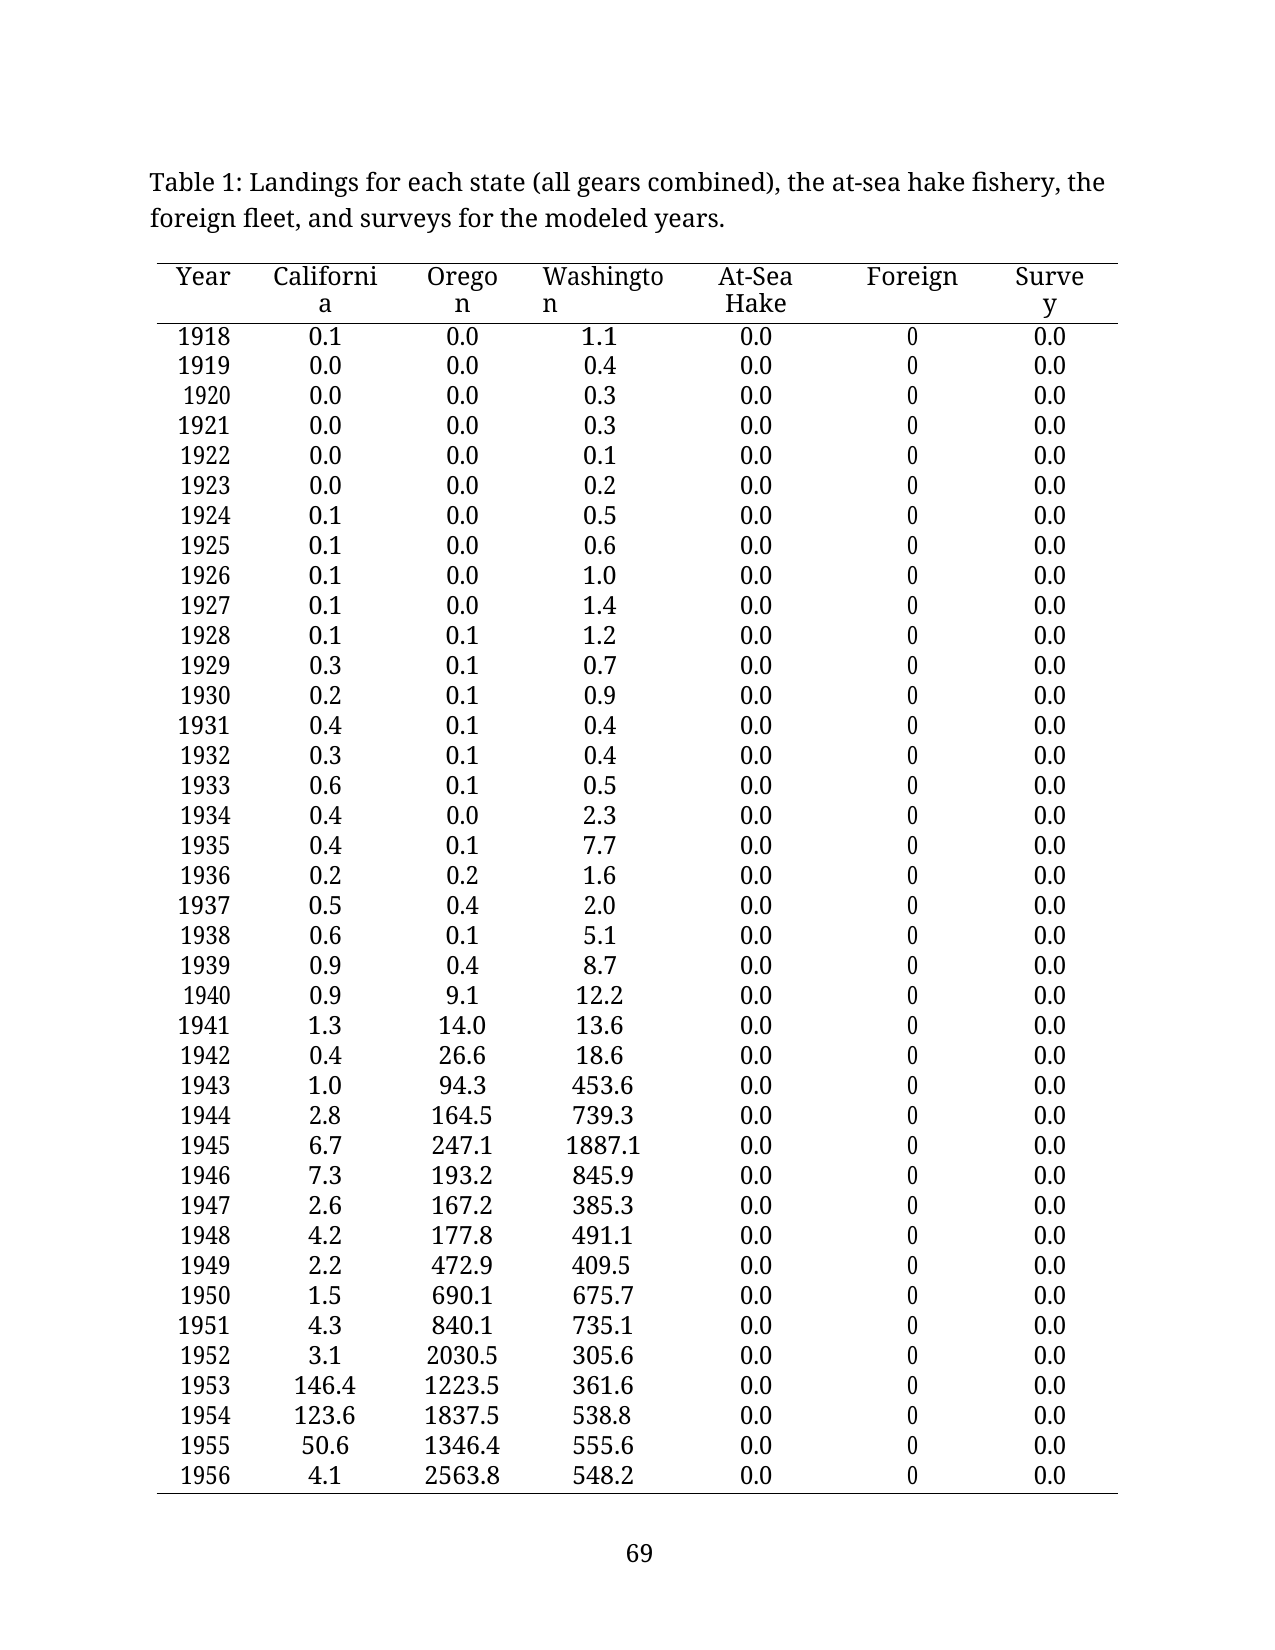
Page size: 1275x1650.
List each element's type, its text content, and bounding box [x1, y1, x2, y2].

table_cell 0.4 [251, 833, 401, 863]
table_cell 0 [847, 923, 982, 953]
table_cell 0 [847, 473, 982, 503]
table_cell 0 [847, 863, 982, 893]
table_cell 555.6 [522, 1433, 677, 1463]
table_cell 0.0 [401, 443, 522, 473]
table_cell 0.0 [982, 1433, 1118, 1463]
table_cell 0 [847, 1013, 982, 1043]
table_cell 0 [847, 413, 982, 443]
table_cell 0.0 [677, 1313, 847, 1343]
table_cell 0.0 [677, 1043, 847, 1073]
table_cell 0.0 [982, 1223, 1118, 1253]
table_cell 1956 [157, 1463, 251, 1493]
table_cell 1922 [157, 443, 251, 473]
table_cell 0.0 [982, 353, 1118, 383]
table_cell 1939 [157, 953, 251, 983]
table_cell 0.0 [982, 1163, 1118, 1193]
table_cell 0.0 [677, 1013, 847, 1043]
table_cell 1941 [157, 1013, 251, 1043]
table_cell 0.0 [677, 1283, 847, 1313]
table_cell 0 [847, 1043, 982, 1073]
table_cell 1955 [157, 1433, 251, 1463]
table_cell 1837.5 [401, 1403, 522, 1433]
table_cell 0.0 [251, 383, 401, 413]
table_cell 5.1 [522, 923, 677, 953]
table_cell 0 [847, 833, 982, 863]
table_cell 0.4 [522, 743, 677, 773]
table_cell 1923 [157, 473, 251, 503]
table_cell 1921 [157, 413, 251, 443]
table_cell 2563.8 [401, 1463, 522, 1493]
table_cell 0.5 [251, 893, 401, 923]
table_cell 0.0 [677, 953, 847, 983]
table_header Survey [982, 264, 1118, 323]
table_cell 1887.1 [522, 1133, 677, 1163]
table_cell 0 [847, 1133, 982, 1163]
table_cell 0.0 [982, 443, 1118, 473]
table_cell 0.1 [401, 923, 522, 953]
table_cell 1931 [157, 713, 251, 743]
table_cell 690.1 [401, 1283, 522, 1313]
table_cell 8.7 [522, 953, 677, 983]
table_cell 0.0 [982, 383, 1118, 413]
table_cell 0 [847, 1283, 982, 1313]
table_cell 0.3 [522, 413, 677, 443]
table_cell 0 [847, 623, 982, 653]
table_cell 1937 [157, 893, 251, 923]
table_cell 0 [847, 1073, 982, 1103]
table_cell 4.2 [251, 1223, 401, 1253]
table_cell 1.3 [251, 1013, 401, 1043]
table_cell 409.5 [522, 1253, 677, 1283]
table_cell 0.0 [677, 353, 847, 383]
table_cell 840.1 [401, 1313, 522, 1343]
table_cell 0.0 [677, 833, 847, 863]
table_cell 0.4 [251, 713, 401, 743]
table_cell 0.5 [522, 503, 677, 533]
table_cell 0.0 [677, 1193, 847, 1223]
table_cell 1940 [157, 983, 251, 1013]
table_cell 2.6 [251, 1193, 401, 1223]
table_cell 4.3 [251, 1313, 401, 1343]
table_cell 548.2 [522, 1463, 677, 1493]
table_cell 0 [847, 353, 982, 383]
table_cell 1929 [157, 653, 251, 683]
table_cell 13.6 [522, 1013, 677, 1043]
table_cell 0.0 [982, 623, 1118, 653]
table_cell 0 [847, 1463, 982, 1493]
table_cell 0.0 [401, 383, 522, 413]
table_cell 0.0 [677, 1163, 847, 1193]
table_cell 0.5 [522, 773, 677, 803]
table_cell 0.1 [401, 833, 522, 863]
table_cell 0.7 [522, 653, 677, 683]
table_cell 0.0 [251, 443, 401, 473]
table_header At-Sea Hake [677, 264, 847, 323]
table_cell 2.2 [251, 1253, 401, 1283]
table_cell 167.2 [401, 1193, 522, 1223]
table_cell 0 [847, 324, 982, 353]
table_cell 0 [847, 503, 982, 533]
table_cell 0 [847, 593, 982, 623]
table_cell 1936 [157, 863, 251, 893]
table_cell 0.0 [677, 1463, 847, 1493]
table_cell 1930 [157, 683, 251, 713]
table_cell 0 [847, 683, 982, 713]
table_cell 9.1 [401, 983, 522, 1013]
table_cell 0.0 [982, 1133, 1118, 1163]
table_cell 0.1 [401, 743, 522, 773]
table_cell 26.6 [401, 1043, 522, 1073]
table_header Year [157, 264, 251, 323]
table_cell 1.0 [251, 1073, 401, 1103]
table_cell 0.0 [677, 743, 847, 773]
table_cell 0.0 [677, 443, 847, 473]
table_cell 0.0 [251, 353, 401, 383]
table_cell 1951 [157, 1313, 251, 1343]
table_cell 472.9 [401, 1253, 522, 1283]
table_cell 0.0 [982, 983, 1118, 1013]
table_cell 1943 [157, 1073, 251, 1103]
table_cell 1942 [157, 1043, 251, 1073]
table_cell 0.0 [982, 1073, 1118, 1103]
table_cell 0 [847, 533, 982, 563]
table_cell 0.0 [677, 324, 847, 353]
table_cell 1934 [157, 803, 251, 833]
table_cell 0.2 [251, 683, 401, 713]
table_cell 0.0 [677, 893, 847, 923]
table_cell 0.0 [982, 1463, 1118, 1493]
table_cell 1.4 [522, 593, 677, 623]
table_cell 0.0 [982, 1043, 1118, 1073]
table_cell 1935 [157, 833, 251, 863]
table_cell 0.0 [982, 1313, 1118, 1343]
table_cell 0.0 [401, 413, 522, 443]
table_cell 1926 [157, 563, 251, 593]
table_cell 1944 [157, 1103, 251, 1133]
table_cell 94.3 [401, 1073, 522, 1103]
table_cell 1919 [157, 353, 251, 383]
table_cell 0.0 [677, 1343, 847, 1373]
table_cell 247.1 [401, 1133, 522, 1163]
table_cell 0 [847, 383, 982, 413]
table_cell 0.0 [982, 893, 1118, 923]
table_cell 0.6 [522, 533, 677, 563]
table_cell 0.6 [251, 923, 401, 953]
table_cell 0 [847, 1343, 982, 1373]
table_cell 0.0 [982, 593, 1118, 623]
table_cell 0.0 [982, 1373, 1118, 1403]
table_cell 18.6 [522, 1043, 677, 1073]
table_cell 1946 [157, 1163, 251, 1193]
table_cell 0.0 [677, 533, 847, 563]
table_cell 0 [847, 1313, 982, 1343]
table_cell 2.8 [251, 1103, 401, 1133]
table_cell 0.1 [251, 593, 401, 623]
table_cell 0.0 [677, 1103, 847, 1133]
table_cell 0.4 [401, 893, 522, 923]
table_cell 1925 [157, 533, 251, 563]
table_cell 735.1 [522, 1313, 677, 1343]
table_cell 0.0 [982, 324, 1118, 353]
table_cell 0.0 [982, 503, 1118, 533]
table_cell 0.2 [251, 863, 401, 893]
table_cell 0 [847, 773, 982, 803]
table_cell 1949 [157, 1253, 251, 1283]
table_cell 0.0 [982, 1283, 1118, 1313]
table_cell 0 [847, 743, 982, 773]
table_cell 0.3 [251, 653, 401, 683]
table_cell 1928 [157, 623, 251, 653]
table_cell 1.5 [251, 1283, 401, 1313]
table_cell 0.0 [982, 1253, 1118, 1283]
table_cell 0.9 [251, 953, 401, 983]
table_cell 0.0 [982, 923, 1118, 953]
table_cell 1954 [157, 1403, 251, 1433]
table_cell 1.2 [522, 623, 677, 653]
table_cell 1953 [157, 1373, 251, 1403]
table_cell 361.6 [522, 1373, 677, 1403]
table_cell 164.5 [401, 1103, 522, 1133]
table_cell 0.0 [401, 533, 522, 563]
table_cell 0.1 [251, 563, 401, 593]
table_cell 0.4 [522, 713, 677, 743]
table_cell 0 [847, 953, 982, 983]
table_cell 0 [847, 1253, 982, 1283]
table_cell 1932 [157, 743, 251, 773]
table_cell 491.1 [522, 1223, 677, 1253]
table_cell 0.0 [677, 1433, 847, 1463]
table_cell 1.6 [522, 863, 677, 893]
table_cell 0.0 [251, 473, 401, 503]
table_header California [251, 264, 401, 323]
table_cell 675.7 [522, 1283, 677, 1313]
table_cell 0.4 [522, 353, 677, 383]
table_cell 0.4 [251, 1043, 401, 1073]
table_cell 0.0 [982, 833, 1118, 863]
table_cell 0.1 [401, 683, 522, 713]
table_header Foreign [847, 264, 982, 323]
table_cell 0.1 [251, 324, 401, 353]
table_cell 0.0 [982, 683, 1118, 713]
table_cell 2.0 [522, 893, 677, 923]
table_cell 845.9 [522, 1163, 677, 1193]
table_cell 2030.5 [401, 1343, 522, 1373]
table_cell 0.0 [677, 413, 847, 443]
table_cell 3.1 [251, 1343, 401, 1373]
table_cell 0.0 [677, 383, 847, 413]
table_cell 0 [847, 803, 982, 833]
table_cell 0.0 [401, 473, 522, 503]
table_cell 0 [847, 1163, 982, 1193]
table_cell 0.0 [982, 1193, 1118, 1223]
table_cell 14.0 [401, 1013, 522, 1043]
table_cell 0 [847, 563, 982, 593]
table_cell 7.7 [522, 833, 677, 863]
table_cell 0 [847, 653, 982, 683]
table_cell 538.8 [522, 1403, 677, 1433]
table_cell 1947 [157, 1193, 251, 1223]
table_cell 0.0 [982, 863, 1118, 893]
table_cell 1945 [157, 1133, 251, 1163]
table_cell 1918 [157, 324, 251, 353]
table_cell 0.1 [401, 623, 522, 653]
table_cell 0.1 [522, 443, 677, 473]
table_cell 193.2 [401, 1163, 522, 1193]
table_cell 177.8 [401, 1223, 522, 1253]
table_cell 0.0 [677, 1253, 847, 1283]
table_cell 0.0 [401, 503, 522, 533]
table_cell 0.0 [982, 563, 1118, 593]
table_cell 1924 [157, 503, 251, 533]
table_cell 0.2 [522, 473, 677, 503]
table_cell 0.1 [251, 503, 401, 533]
table_cell 0.4 [251, 803, 401, 833]
table_cell 0.0 [982, 473, 1118, 503]
table_cell 0.4 [401, 953, 522, 983]
table_cell 0.0 [982, 653, 1118, 683]
table_cell 0.2 [401, 863, 522, 893]
table_cell 0.0 [677, 983, 847, 1013]
table_cell 0 [847, 1223, 982, 1253]
table_cell 0.9 [522, 683, 677, 713]
table_cell 12.2 [522, 983, 677, 1013]
table_cell 0.0 [982, 1103, 1118, 1133]
table_cell 0.3 [251, 743, 401, 773]
table_cell 0.0 [677, 1073, 847, 1103]
table_header Oregon [401, 264, 522, 323]
table_cell 0.0 [982, 713, 1118, 743]
table_cell 1948 [157, 1223, 251, 1253]
text Table 1: Landings for each state (all gears combined), the at-sea hake fishery, the foreign fleet, and surveys for the modeled years. [149, 164, 1167, 234]
table_cell 0.0 [401, 563, 522, 593]
table_cell 0.0 [677, 1403, 847, 1433]
table_cell 0.0 [677, 473, 847, 503]
table_cell 0 [847, 443, 982, 473]
table_cell 7.3 [251, 1163, 401, 1193]
table_cell 0.0 [401, 353, 522, 383]
table_cell 1938 [157, 923, 251, 953]
table_cell 0.0 [677, 623, 847, 653]
table_cell 1.0 [522, 563, 677, 593]
table_cell 0.0 [982, 533, 1118, 563]
table_cell 0.0 [401, 324, 522, 353]
table_cell 1933 [157, 773, 251, 803]
table_cell 0 [847, 713, 982, 743]
table_cell 0.0 [982, 743, 1118, 773]
table_cell 1346.4 [401, 1433, 522, 1463]
table_cell 0 [847, 1433, 982, 1463]
table_header Washington [522, 264, 677, 323]
table_cell 0.0 [982, 1013, 1118, 1043]
table_cell 0.0 [982, 1343, 1118, 1373]
table_cell 0.0 [982, 953, 1118, 983]
table_cell 0.0 [677, 503, 847, 533]
table_cell 305.6 [522, 1343, 677, 1373]
table_cell 0.0 [677, 923, 847, 953]
table_cell 146.4 [251, 1373, 401, 1403]
table_cell 6.7 [251, 1133, 401, 1163]
table_cell 0.0 [677, 593, 847, 623]
table_cell 1950 [157, 1283, 251, 1313]
table_cell 4.1 [251, 1463, 401, 1493]
table_cell 0.0 [677, 1223, 847, 1253]
table_cell 1952 [157, 1343, 251, 1373]
table_cell 1223.5 [401, 1373, 522, 1403]
table_cell 0.0 [677, 1373, 847, 1403]
table_cell 0.0 [677, 773, 847, 803]
table_cell 1927 [157, 593, 251, 623]
table_cell 1920 [157, 383, 251, 413]
table_cell 50.6 [251, 1433, 401, 1463]
table_cell 0 [847, 1373, 982, 1403]
table_cell 0.1 [251, 533, 401, 563]
table_cell 0.1 [401, 653, 522, 683]
table_cell 0.0 [677, 803, 847, 833]
table_cell 0.0 [401, 803, 522, 833]
table_cell 0.6 [251, 773, 401, 803]
table_cell 0 [847, 1403, 982, 1433]
table_cell 0.0 [982, 773, 1118, 803]
table_cell 0 [847, 983, 982, 1013]
table_cell 0.0 [677, 713, 847, 743]
table_cell 0.0 [677, 563, 847, 593]
table_cell 0.0 [677, 1133, 847, 1163]
table_cell 0.1 [401, 773, 522, 803]
table_cell 0.1 [401, 713, 522, 743]
table_cell 0.0 [677, 863, 847, 893]
table_cell 0.0 [982, 803, 1118, 833]
table_cell 385.3 [522, 1193, 677, 1223]
table_cell 123.6 [251, 1403, 401, 1433]
table_cell 0.0 [677, 683, 847, 713]
table_cell 0 [847, 1193, 982, 1223]
table_cell 1.1 [522, 324, 677, 353]
table_cell 2.3 [522, 803, 677, 833]
table_cell 0 [847, 893, 982, 923]
table_cell 0.3 [522, 383, 677, 413]
table_cell 0 [847, 1103, 982, 1133]
table_cell 0.9 [251, 983, 401, 1013]
table_cell 0.0 [251, 413, 401, 443]
table_cell 0.1 [251, 623, 401, 653]
table_cell 0.0 [982, 1403, 1118, 1433]
table_cell 0.0 [982, 413, 1118, 443]
table_cell 739.3 [522, 1103, 677, 1133]
table_cell 453.6 [522, 1073, 677, 1103]
table_cell 0.0 [401, 593, 522, 623]
table_cell 0.0 [677, 653, 847, 683]
